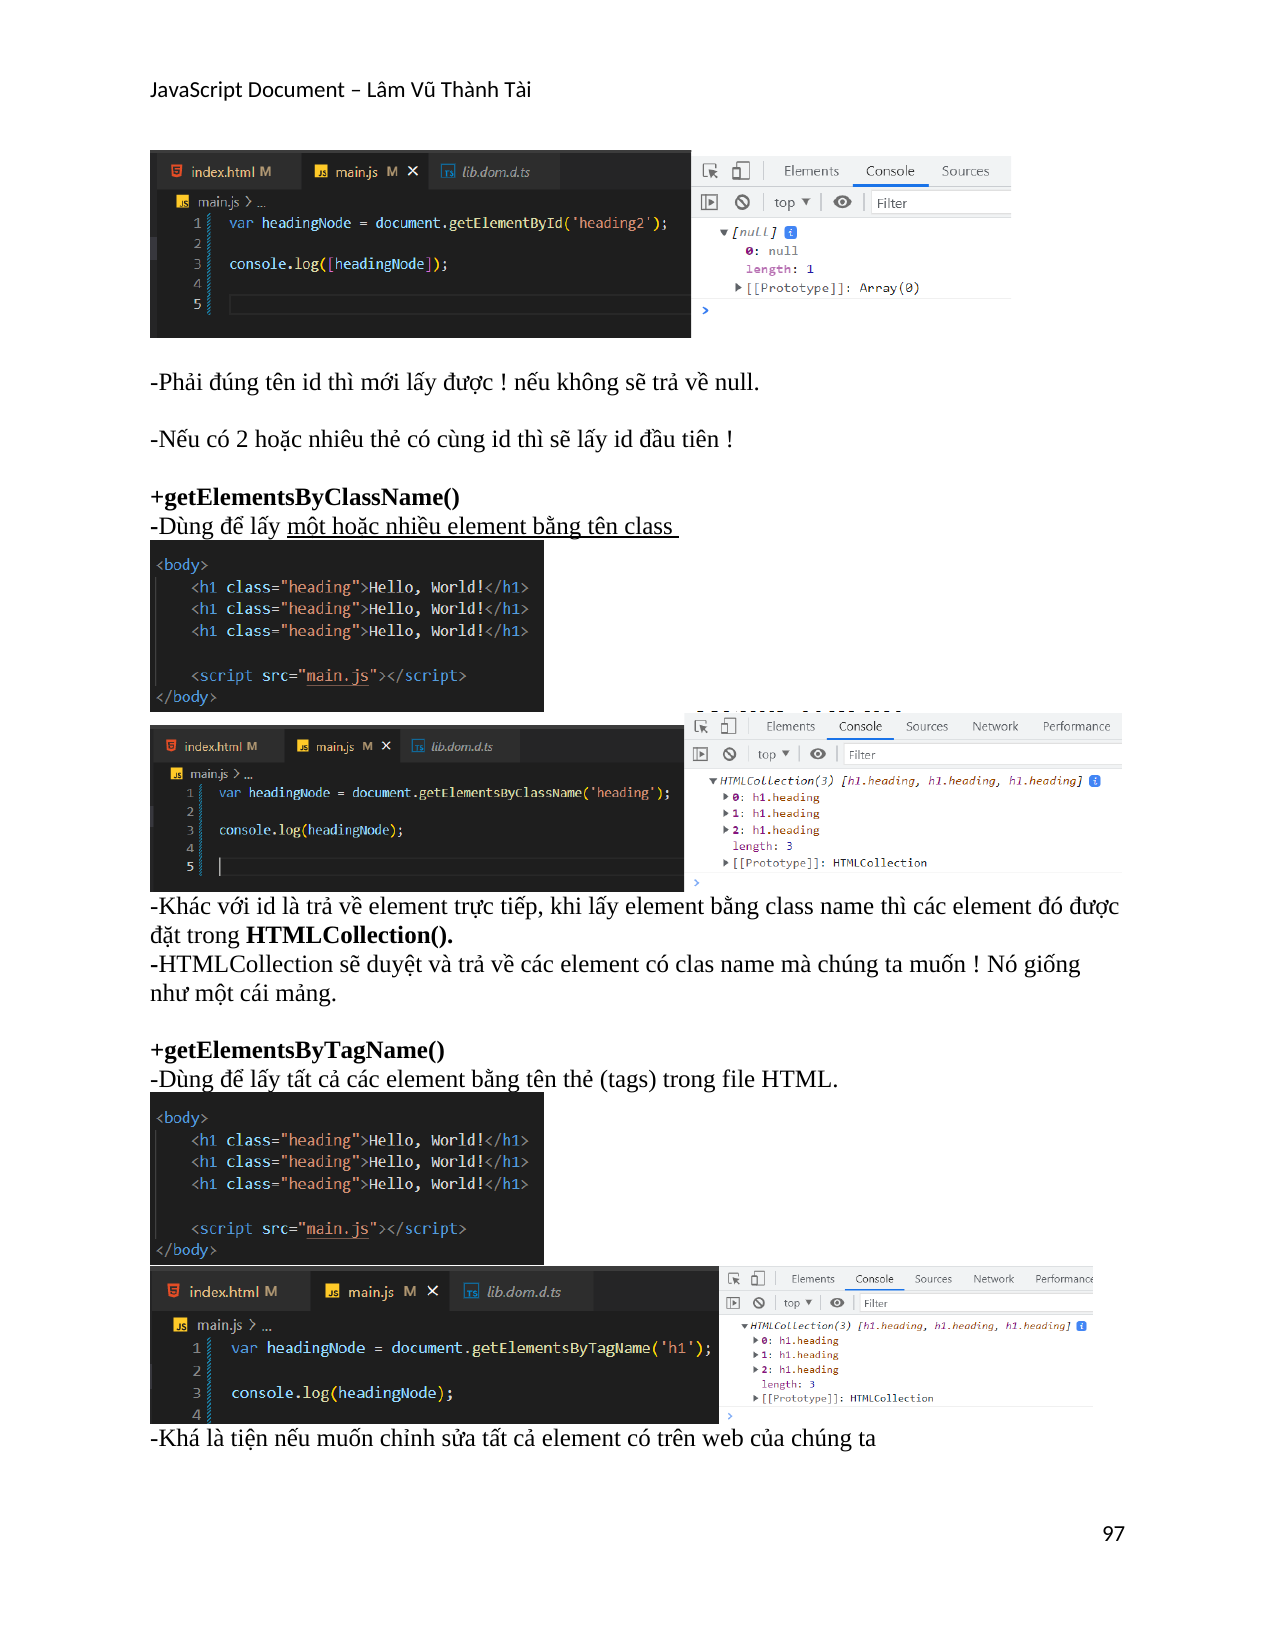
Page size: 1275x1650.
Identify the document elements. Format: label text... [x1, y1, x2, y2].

list -Khác với id là trả về element trực tiếp, khi lấy element bằng class name thì các element đó được đặt trong HTMLCollection(). [150, 891, 1125, 949]
picture [150, 1092, 544, 1265]
picture [150, 1264, 1093, 1424]
list +getElementsByTagName() [150, 1035, 1125, 1064]
list +getElementsByClassName() [150, 482, 1125, 511]
picture [150, 150, 1012, 338]
picture [150, 540, 544, 712]
picture [150, 711, 1122, 892]
list -Dùng để lấy một hoặc nhiều element bằng tên class [150, 511, 1125, 540]
text -Phải đúng tên id thì mới lấy được ! nếu không sẽ trả về null. [150, 367, 1125, 395]
list -HTMLCollection sẽ duyệt và trả về các element có clas name mà chúng ta muốn ! Nó giống như một cái mảng. [150, 949, 1125, 1006]
list -Dùng để lấy tất cả các element bằng tên thẻ (tags) trong file HTML. [150, 1064, 1125, 1093]
text -Nếu có 2 hoặc nhiêu thẻ có cùng id thì sẽ lấy id đầu tiên ! [150, 424, 1125, 453]
list -Khá là tiện nếu muốn chỉnh sửa tất cả element có trên web của chúng ta [150, 1423, 1125, 1452]
